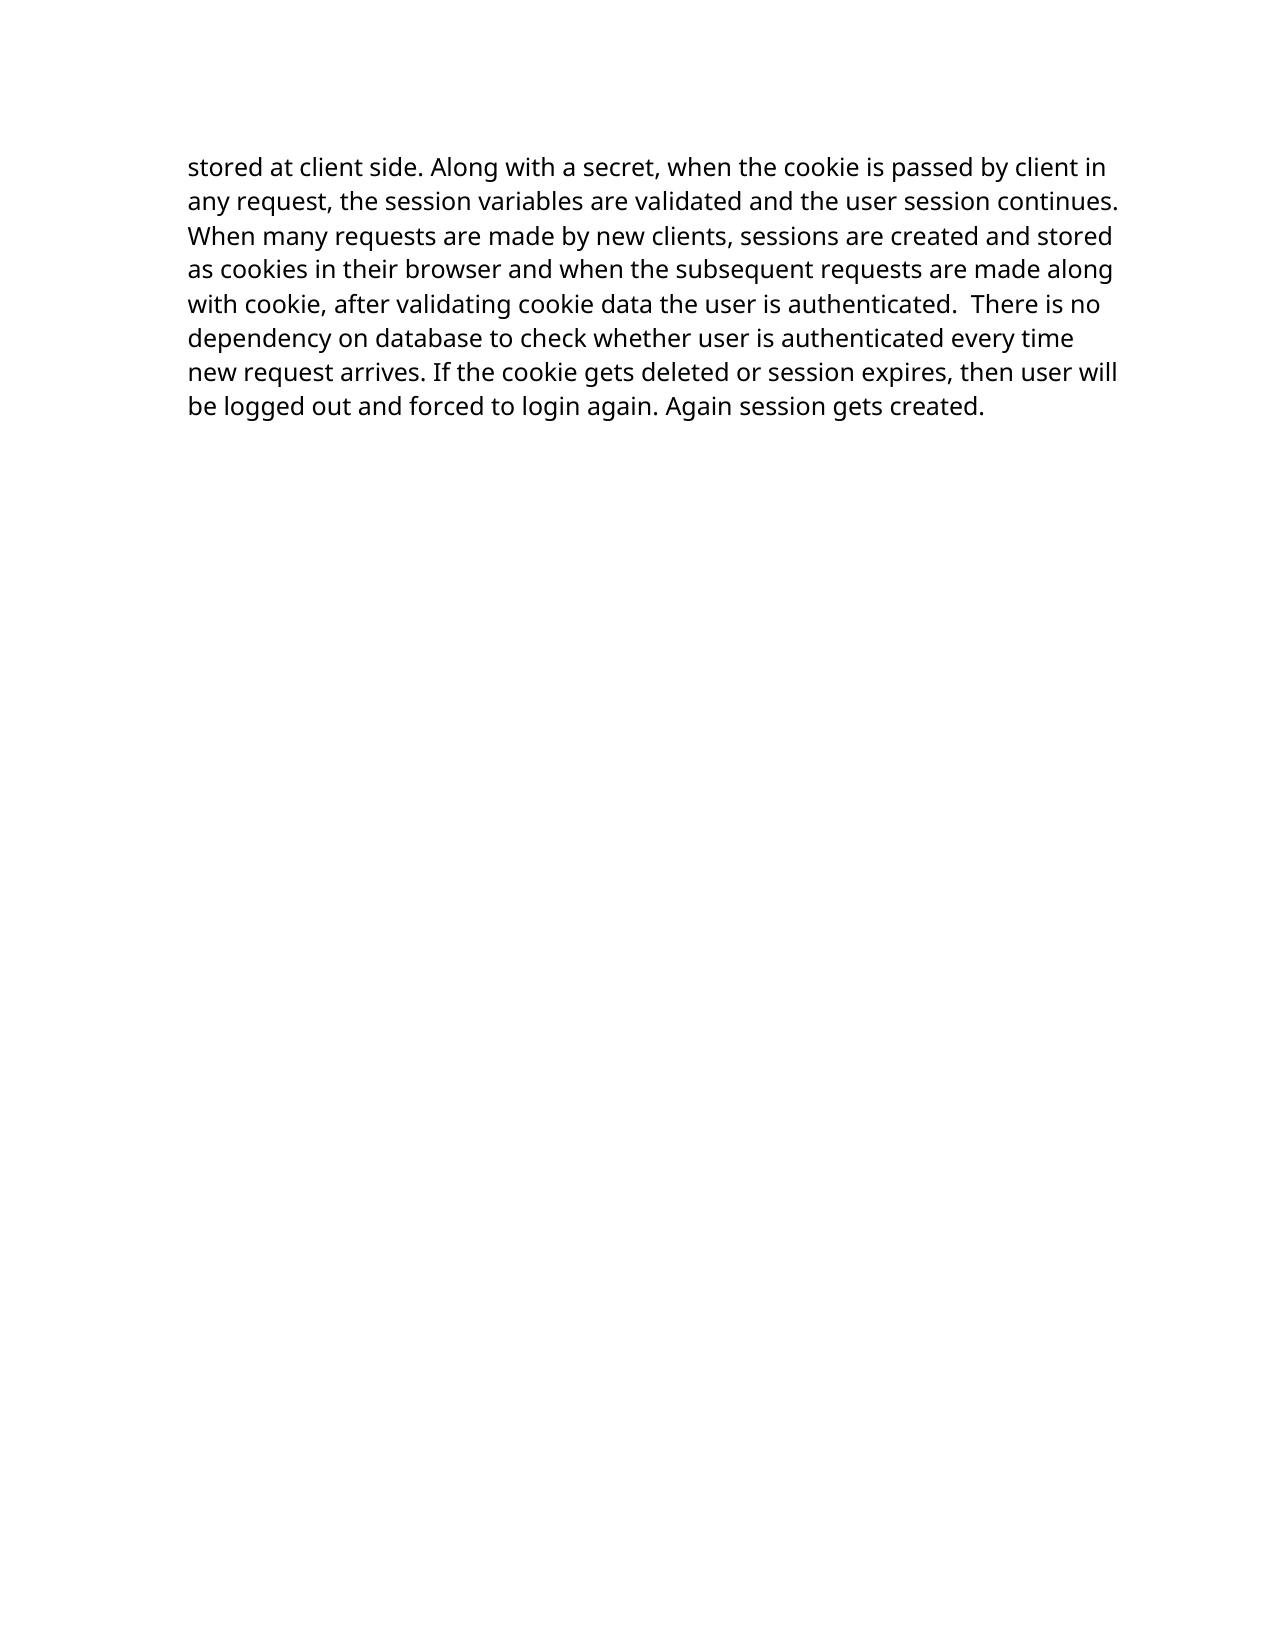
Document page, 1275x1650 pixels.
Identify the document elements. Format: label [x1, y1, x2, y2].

text [187, 150, 1125, 422]
